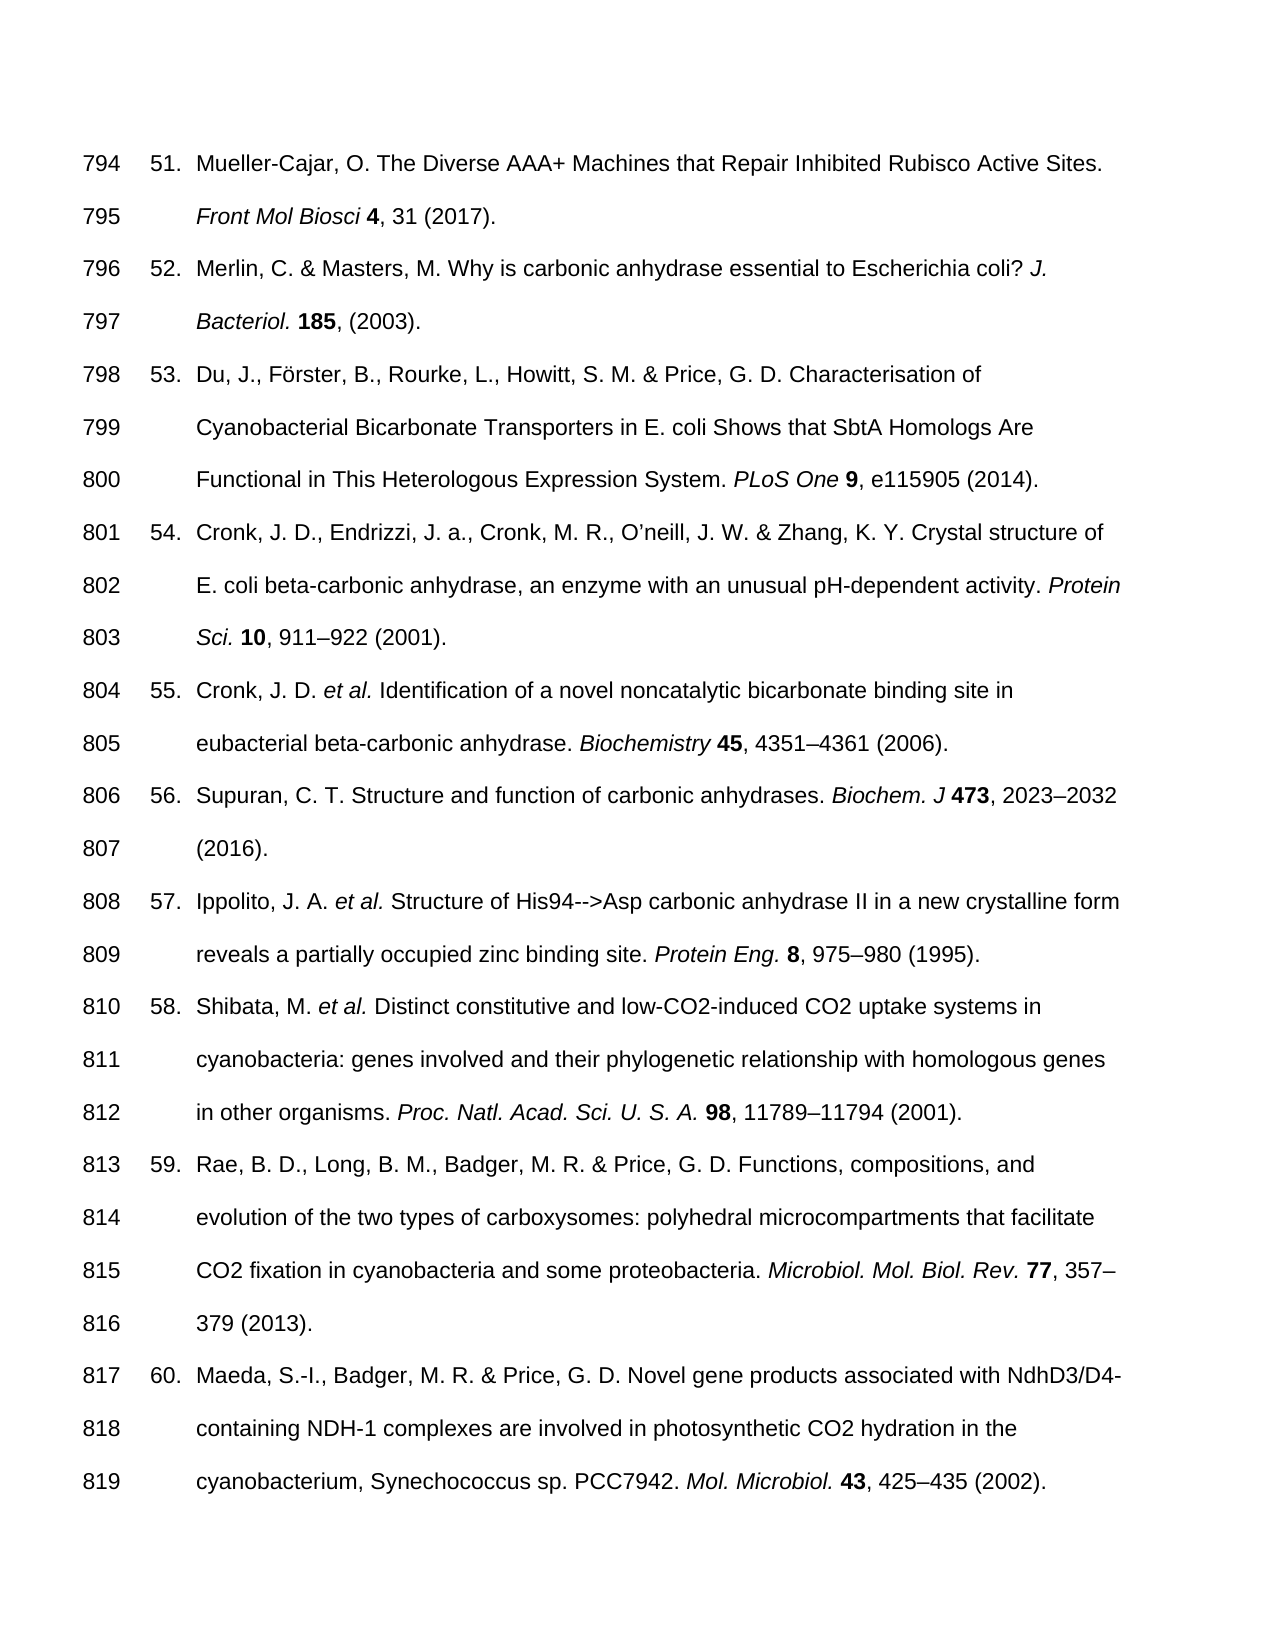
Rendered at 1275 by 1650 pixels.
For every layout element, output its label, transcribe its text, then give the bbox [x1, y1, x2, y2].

text 57. Ippolito, J. A. et al. Structure of His94-->Asp carbonic anhydrase II in a new crystalline form reveals a partially occupied zinc binding site. Protein Eng. 8, 975–980 (1995). [150, 888, 1125, 967]
text 52. Merlin, C. & Masters, M. Why is carbonic anhydrase essential to Escherichia coli? J. Bacteriol. 185, (2003). [150, 255, 1125, 334]
text 53. Du, J., Förster, B., Rourke, L., Howitt, S. M. & Price, G. D. Characterisation of Cyanobacterial Bicarbonate Transporters in E. coli Shows that SbtA Homologs Are Functional in This Heterologous Expression System. PLoS One 9, e115905 (2014). [150, 361, 1125, 493]
text 51. Mueller-Cajar, O. The Diverse AAA+ Machines that Repair Inhibited Rubisco Active Sites. Front Mol Biosci 4, 31 (2017). [150, 150, 1125, 229]
text 59. Rae, B. D., Long, B. M., Badger, M. R. & Price, G. D. Functions, compositions, and evolution of the two types of carboxysomes: polyhedral microcompartments that facilitate CO2 fixation in cyanobacteria and some proteobacteria. Microbiol. Mol. Biol. Rev. 77, 357–379 (2013). [150, 1151, 1125, 1336]
text 54. Cronk, J. D., Endrizzi, J. a., Cronk, M. R., O’neill, J. W. & Zhang, K. Y. Crystal structure of E. coli beta-carbonic anhydrase, an enzyme with an unusual pH-dependent activity. Protein Sci. 10, 911–922 (2001). [150, 519, 1125, 651]
text 55. Cronk, J. D. et al. Identification of a novel noncatalytic bicarbonate binding site in eubacterial beta-carbonic anhydrase. Biochemistry 45, 4351–4361 (2006). [150, 677, 1125, 756]
text 56. Supuran, C. T. Structure and function of carbonic anhydrases. Biochem. J 473, 2023–2032 (2016). [150, 782, 1125, 862]
text 58. Shibata, M. et al. Distinct constitutive and low-CO2-induced CO2 uptake systems in cyanobacteria: genes involved and their phylogenetic relationship with homologous genes in other organisms. Proc. Natl. Acad. Sci. U. S. A. 98, 11789–11794 (2001). [150, 993, 1125, 1125]
text 60. Maeda, S.-I., Badger, M. R. & Price, G. D. Novel gene products associated with NdhD3/D4-containing NDH-1 complexes are involved in photosynthetic CO2 hydration in the cyanobacterium, Synechococcus sp. PCC7942. Mol. Microbiol. 43, 425–435 (2002). [150, 1362, 1125, 1494]
